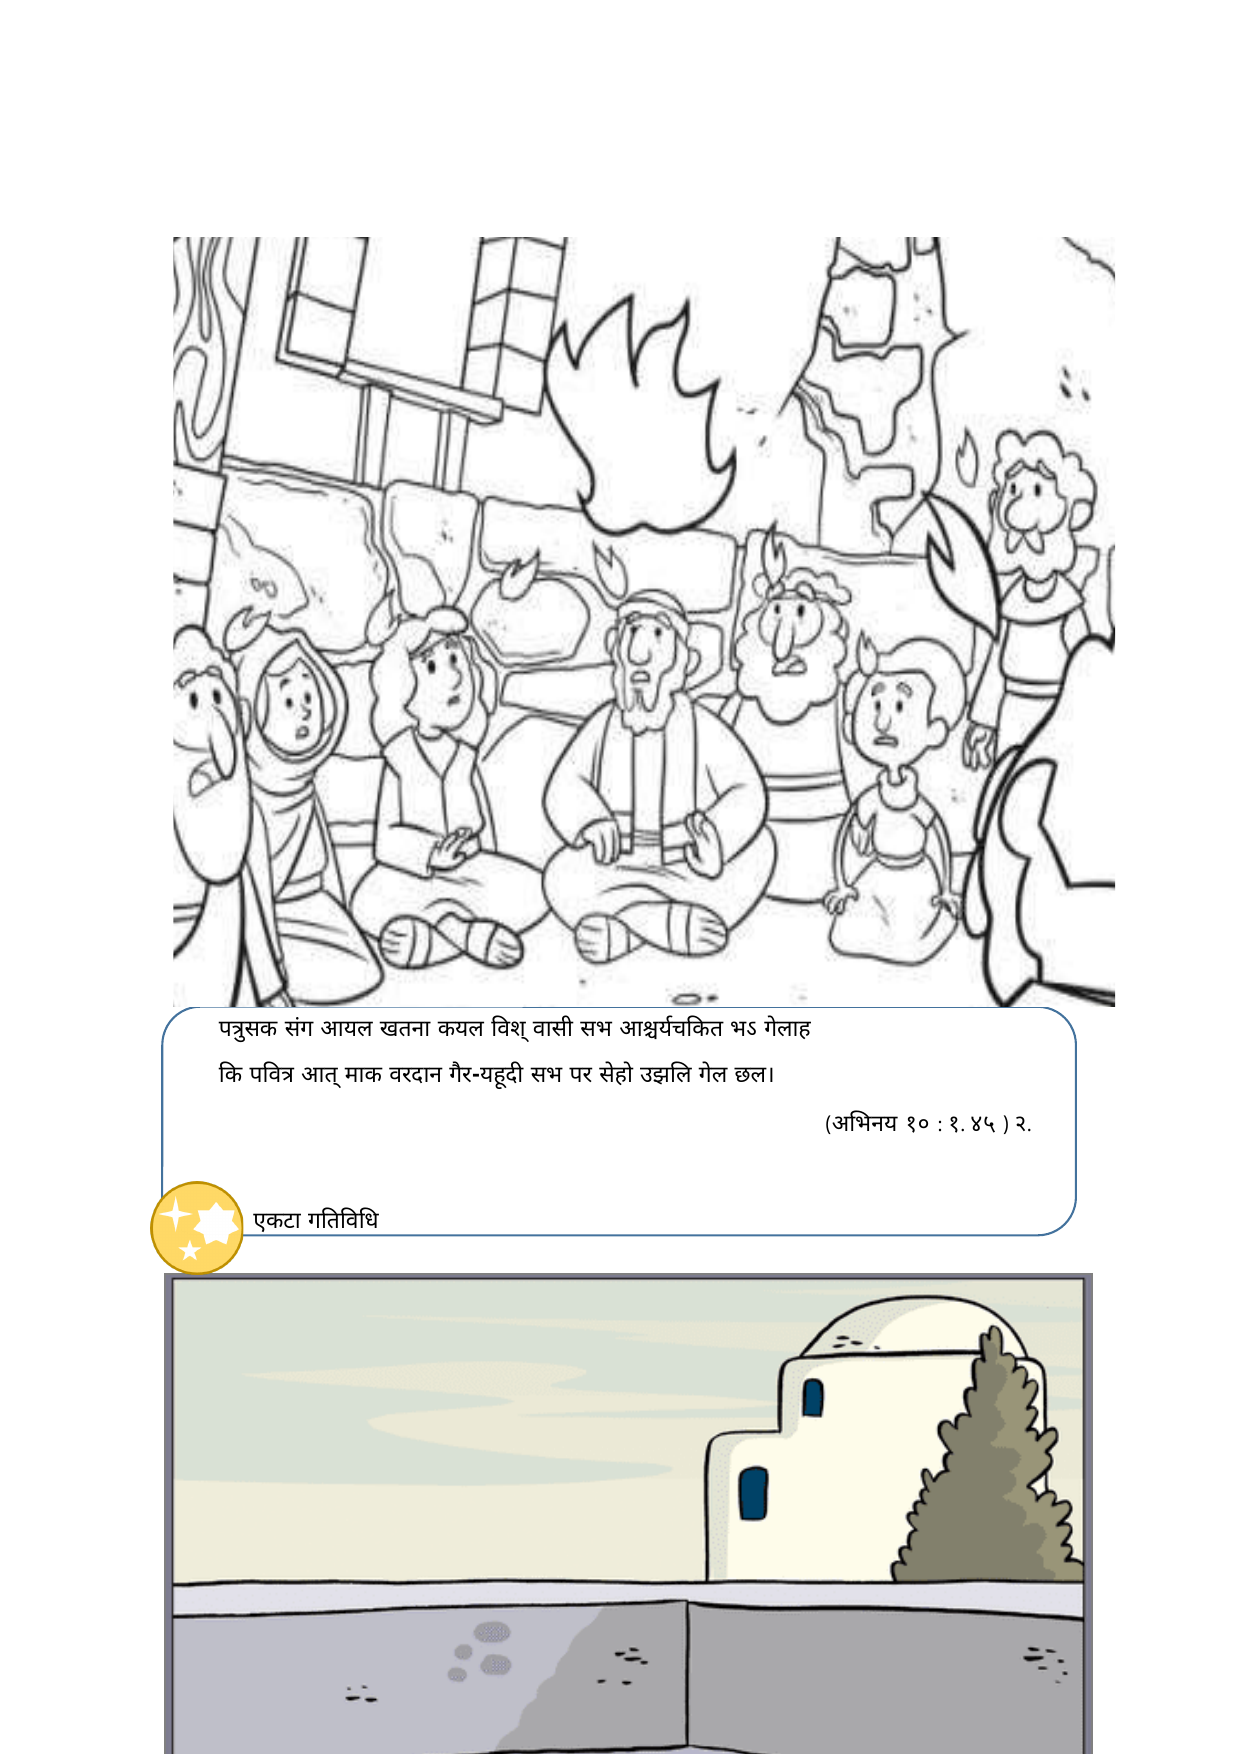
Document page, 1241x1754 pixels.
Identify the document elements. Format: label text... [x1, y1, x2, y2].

text पत्रुसक संग आयल खतना कयल विश् वासी सभ आश्चर्यचकित भऽ गेलाह [150, 1015, 1090, 1042]
picture [150, 1181, 1091, 1754]
picture [173, 237, 1116, 1007]
text कि पवित्र आत् माक वरदान गैर-यहूदी सभ पर सेहो उझलि गेल छल। [150, 1061, 1090, 1091]
text एकटा गतिविधि [244, 1207, 1090, 1234]
text (अभिनय १० : १. ४५ ) २. [150, 1110, 1090, 1139]
